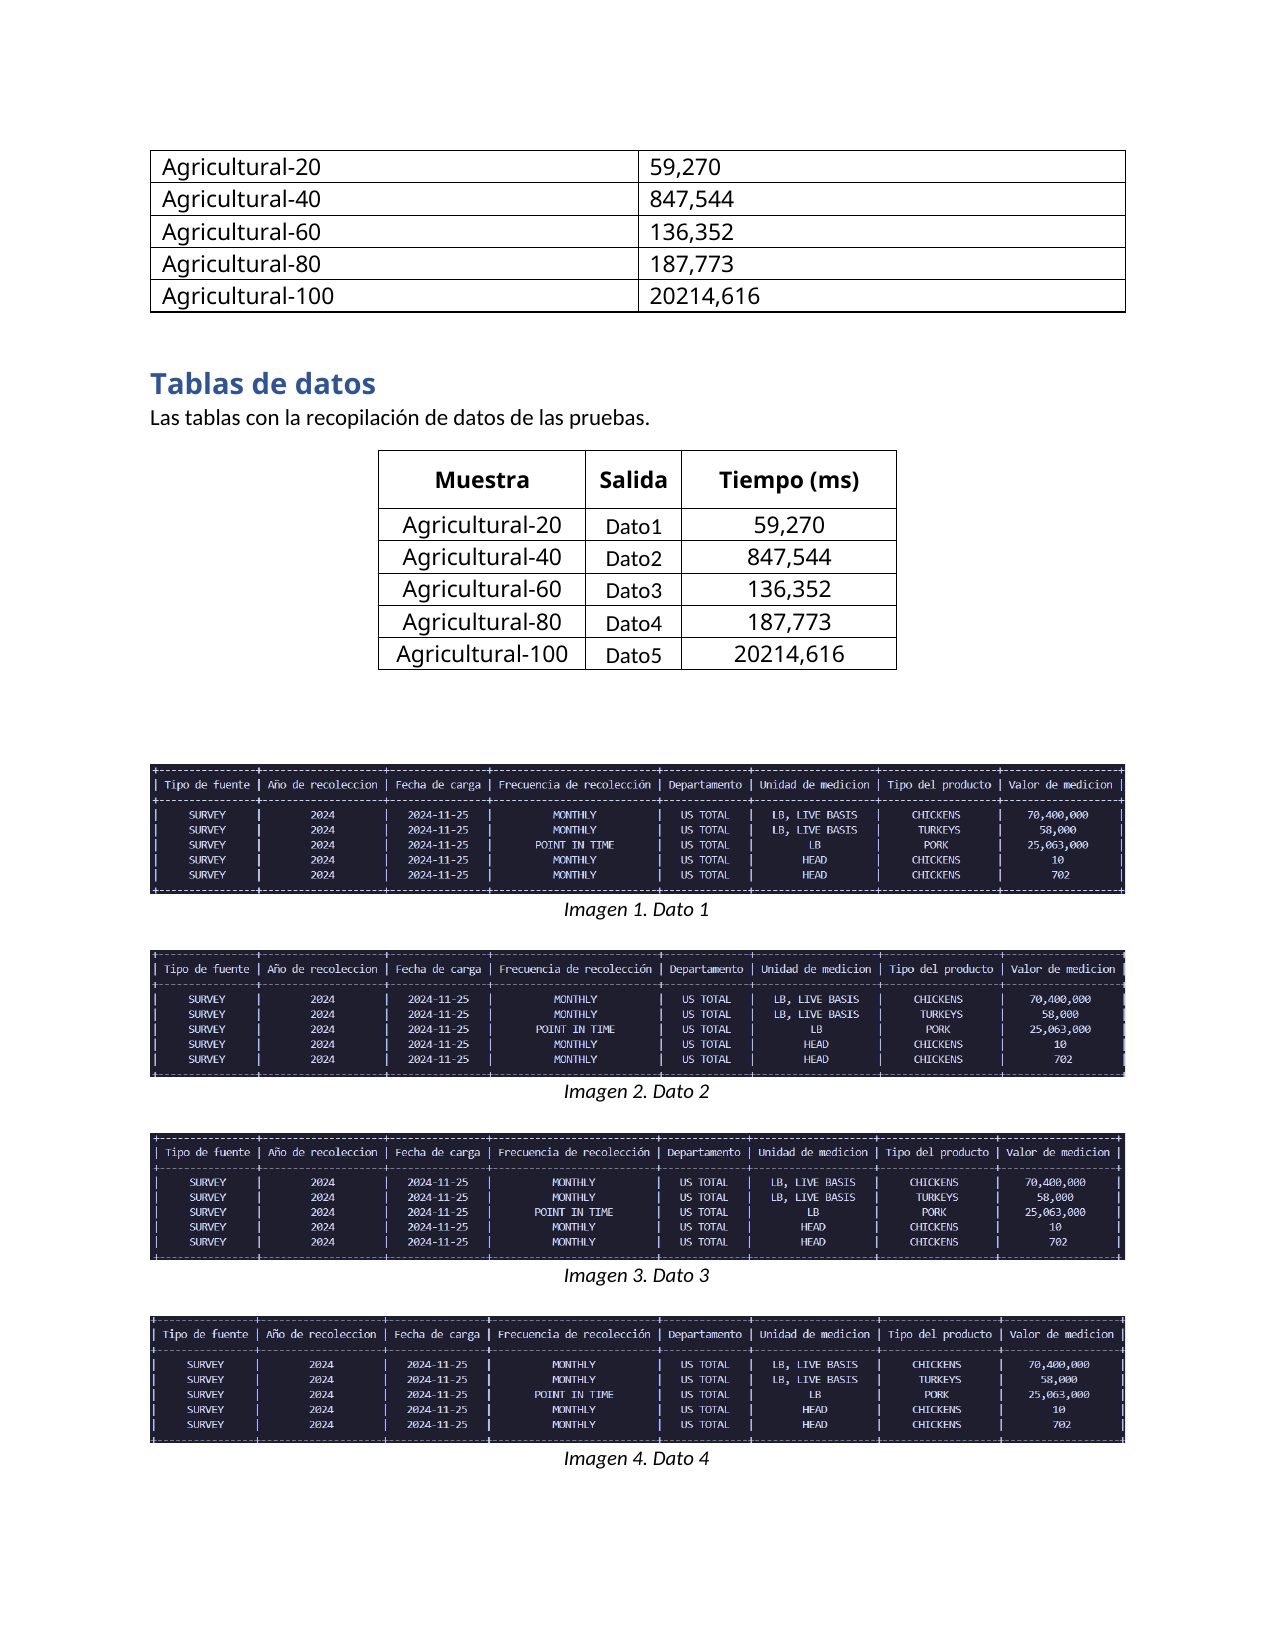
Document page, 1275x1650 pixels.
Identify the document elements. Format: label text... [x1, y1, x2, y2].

table_cell Agricultural-100 [151, 280, 638, 311]
table_cell 136,352 [682, 574, 896, 605]
text Imagen 1. Dato 1 [150, 896, 1125, 921]
table_cell 187,773 [682, 606, 896, 637]
table_cell Agricultural-20 [379, 509, 585, 540]
table_cell 847,544 [639, 183, 1125, 214]
table_cell Dato3 [586, 574, 681, 605]
subtitle Tablas de datos [150, 363, 1125, 403]
picture [150, 1316, 1125, 1443]
table_cell 187,773 [639, 248, 1125, 279]
table_header Muestra [379, 451, 585, 508]
table_cell Agricultural-60 [151, 216, 638, 247]
table_cell 59,270 [639, 151, 1125, 182]
picture [150, 950, 1125, 1077]
table_cell Dato4 [586, 606, 681, 637]
picture [150, 1133, 1125, 1260]
picture [150, 764, 1125, 894]
table_cell 847,544 [682, 541, 896, 572]
table_cell 20214,616 [639, 280, 1125, 311]
table_header Tiempo (ms) [682, 451, 896, 508]
text Las tablas con la recopilación de datos de las pruebas. [150, 403, 1125, 431]
table_cell Agricultural-100 [379, 638, 585, 669]
table_cell Dato2 [586, 541, 681, 572]
table_cell 136,352 [639, 216, 1125, 247]
text Imagen 4. Dato 4 [150, 1445, 1125, 1470]
table_cell Agricultural-40 [151, 183, 638, 214]
table_cell 59,270 [682, 509, 896, 540]
table_cell Agricultural-20 [151, 151, 638, 182]
text Imagen 2. Dato 2 [150, 1078, 1125, 1104]
table_cell Agricultural-60 [379, 574, 585, 605]
table_cell Dato1 [586, 509, 681, 540]
table_header Salida [586, 451, 681, 508]
table_cell Agricultural-40 [379, 541, 585, 572]
text Imagen 3. Dato 3 [150, 1262, 1125, 1287]
table_cell Agricultural-80 [151, 248, 638, 279]
table_cell Agricultural-80 [379, 606, 585, 637]
table_cell 20214,616 [682, 638, 896, 669]
table_cell Dato5 [586, 638, 681, 669]
